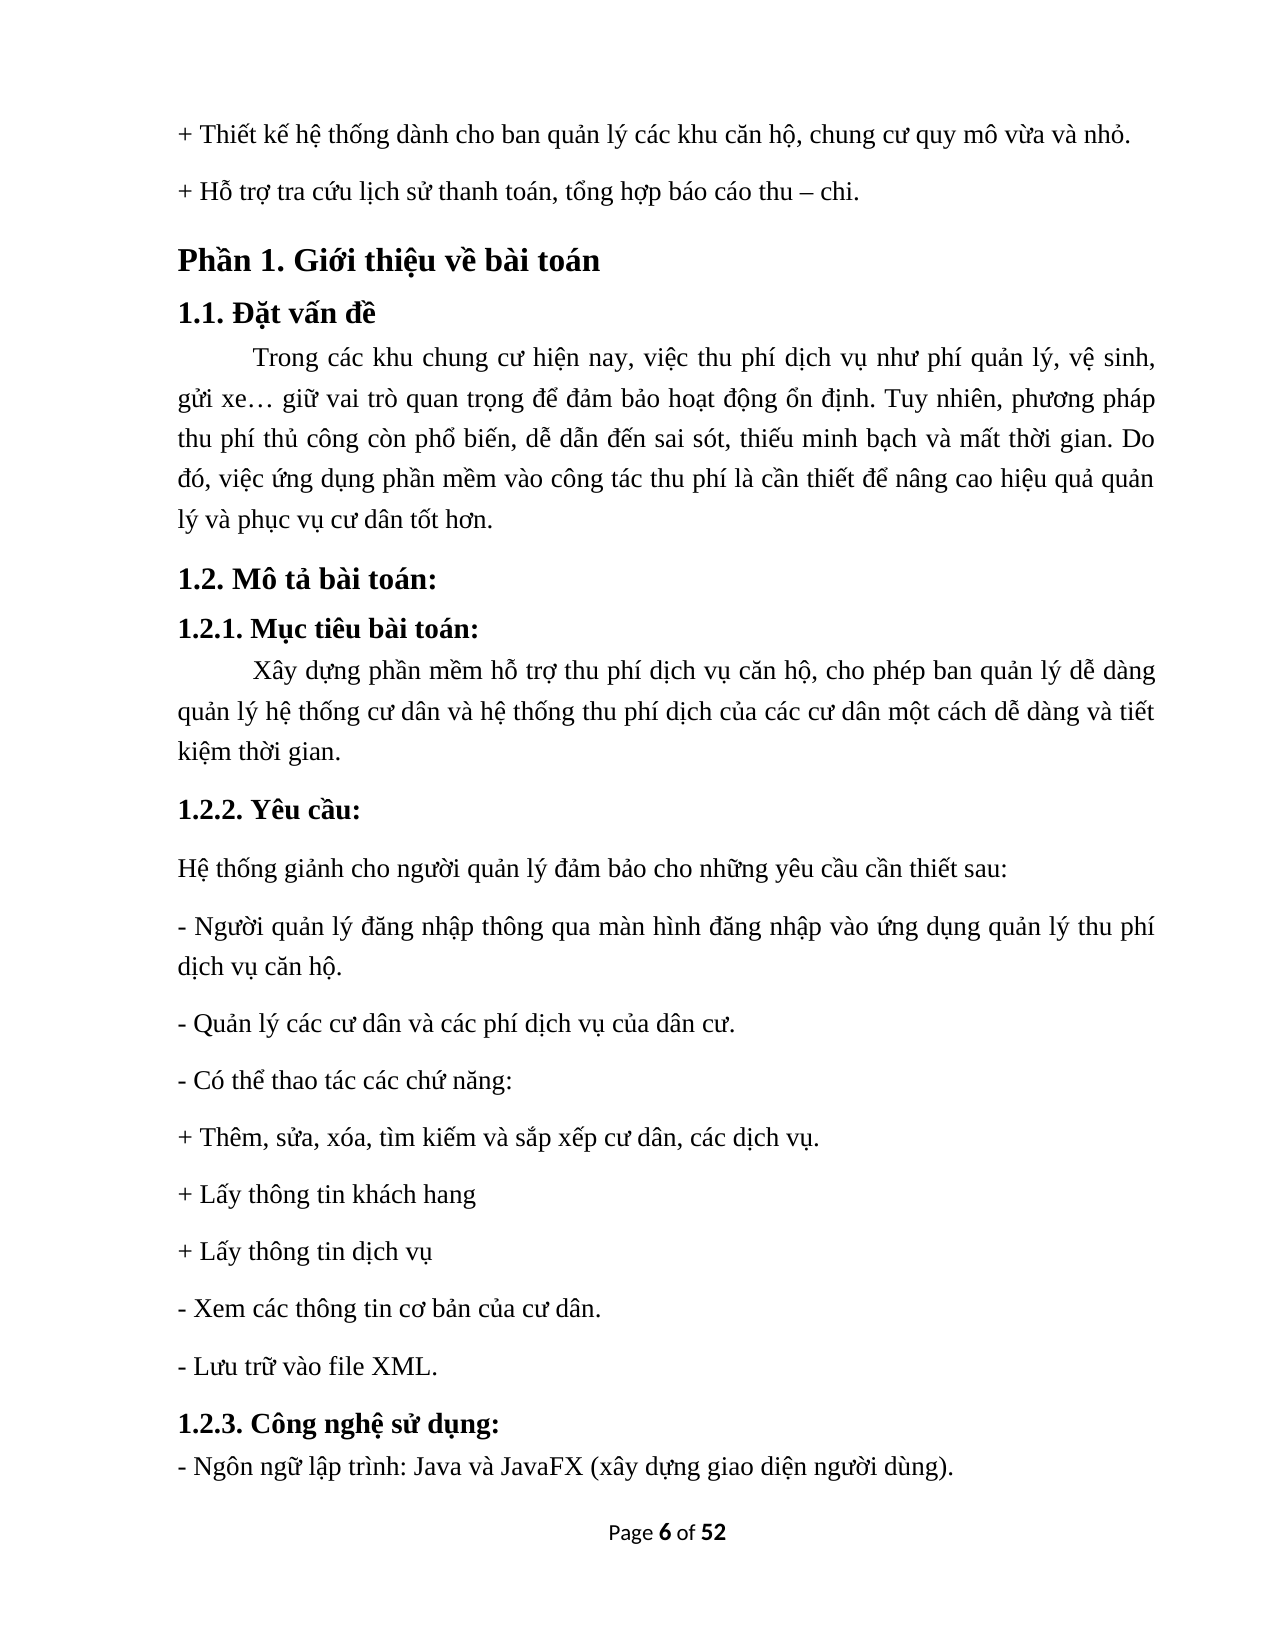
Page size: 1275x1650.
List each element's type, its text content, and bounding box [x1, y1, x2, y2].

text Xây dựng phần mềm hỗ trợ thu phí dịch vụ căn hộ, cho phép ban quản lý dễ dàng quản lý hệ thống cư dân và hệ thống thu phí dịch của các cư dân một cách dễ dàng và tiết kiệm thời gian. [177, 654, 1157, 766]
subtitle 1.2. Mô tả bài toán: [177, 560, 1157, 596]
subtitle 1.1. Đặt vấn đề [177, 294, 1157, 331]
text + Lấy thông tin dịch vụ [177, 1235, 1157, 1267]
text - Có thể thao tác các chứ năng: [177, 1064, 1157, 1095]
text - Quản lý các cư dân và các phí dịch vụ của dân cư. [177, 1007, 1157, 1038]
text - Lưu trữ vào file XML. [177, 1349, 1157, 1381]
text + Lấy thông tin khách hang [177, 1178, 1157, 1209]
subtitle 1.2.1. Mục tiêu bài toán: [177, 611, 1157, 644]
text - Xem các thông tin cơ bản của cư dân. [177, 1292, 1157, 1324]
text - Ngôn ngữ lập trình: Java và JavaFX (xây dựng giao diện người dùng). [177, 1450, 1157, 1481]
text 1.2.2. Yêu cầu: [177, 792, 1157, 826]
text + Thêm, sửa, xóa, tìm kiếm và sắp xếp cư dân, các dịch vụ. [177, 1121, 1157, 1152]
subtitle Phần 1. Giới thiệu về bài toán [177, 241, 1157, 279]
text + Thiết kế hệ thống dành cho ban quản lý các khu căn hộ, chung cư quy mô vừa và nhỏ. [177, 118, 1157, 149]
text Trong các khu chung cư hiện nay, việc thu phí dịch vụ như phí quản lý, vệ sinh, gửi xe… giữ vai trò quan trọng để đảm bảo hoạt động ổn định. Tuy nhiên, phương pháp thu phí thủ công còn phổ biến, dễ dẫn đến sai sót, thiếu minh bạch và mất thời gian. Do đó, việc ứng dụng phần mềm vào công tác thu phí là cần thiết để nâng cao hiệu quả quản lý và phục vụ cư dân tốt hơn. [177, 341, 1157, 534]
subtitle 1.2.3. Công nghệ sử dụng: [177, 1407, 1157, 1440]
text + Hỗ trợ tra cứu lịch sử thanh toán, tổng hợp báo cáo thu – chi. [177, 175, 1157, 206]
text - Người quản lý đăng nhập thông qua màn hình đăng nhập vào ứng dụng quản lý thu phí dịch vụ căn hộ. [177, 909, 1157, 981]
text Hệ thống giảnh cho người quản lý đảm bảo cho những yêu cầu cần thiết sau: [177, 852, 1157, 884]
